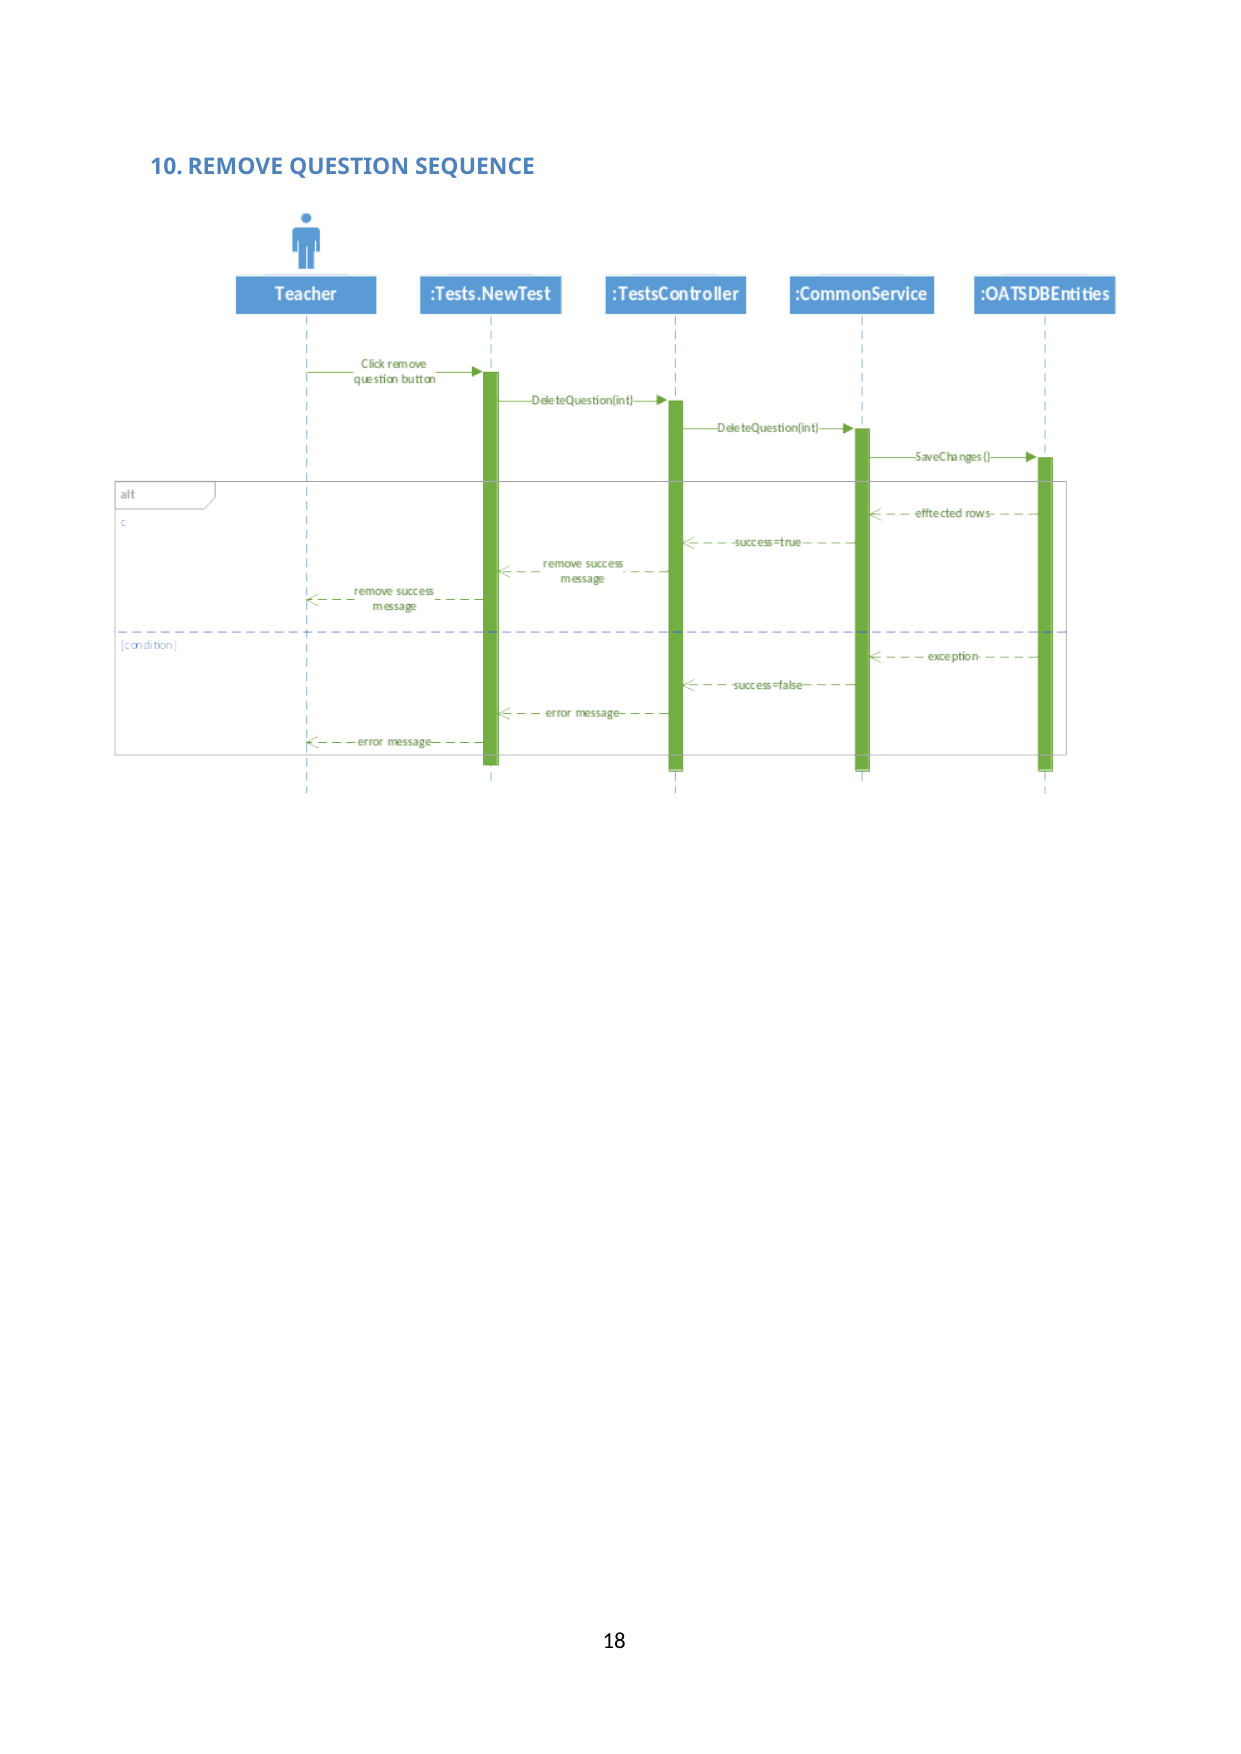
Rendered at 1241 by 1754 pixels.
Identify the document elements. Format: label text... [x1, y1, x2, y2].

subtitle REMOVE QUESTION SEQUENCE [150, 150, 1115, 181]
